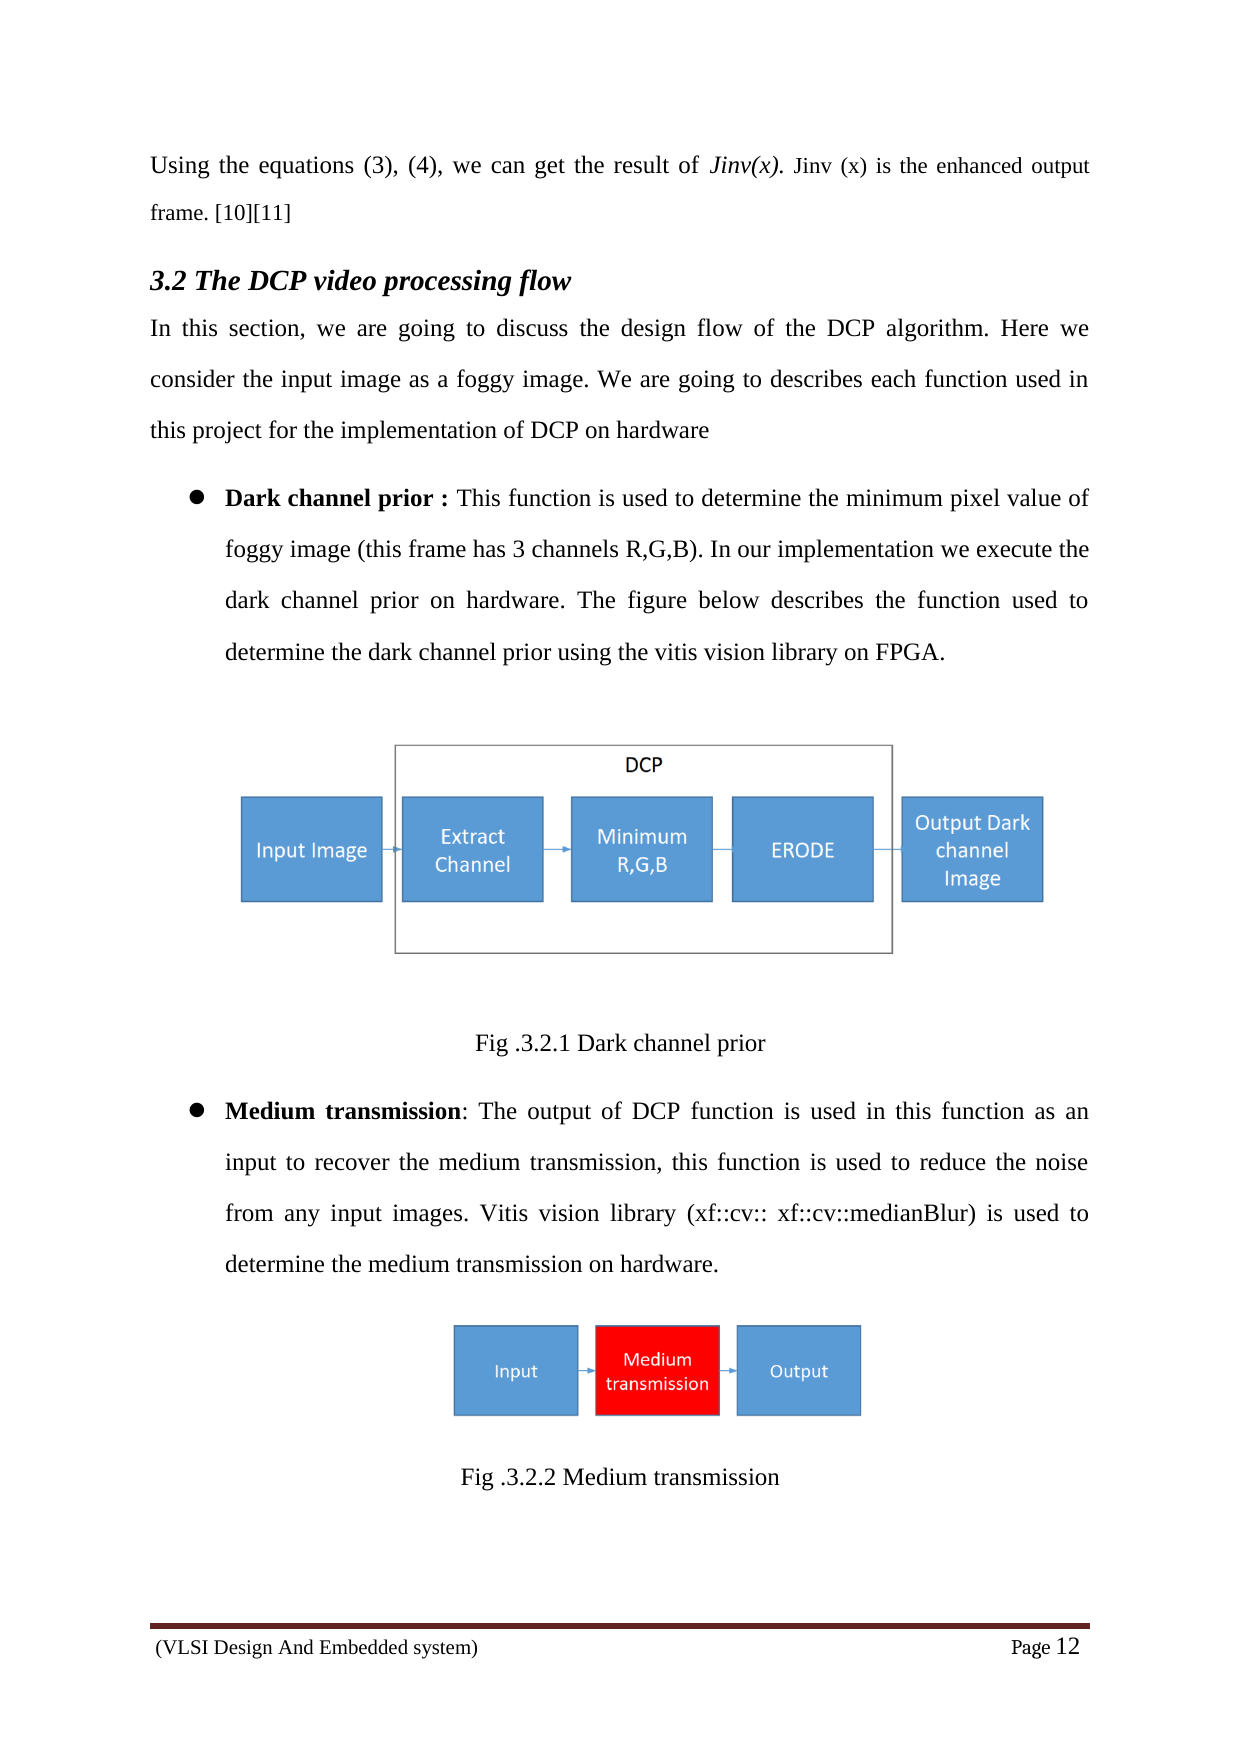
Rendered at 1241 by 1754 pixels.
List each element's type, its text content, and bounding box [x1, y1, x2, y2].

list Medium transmission: The output of DCP function is used in this function as an input to recover the medium transmission, this function is used to reduce the noise from any input images. Vitis vision library (xf::cv:: xf::cv::medianBlur) is used to determine the medium transmission on hardware. [187, 1096, 1090, 1278]
picture [449, 1317, 867, 1424]
picture [225, 704, 1067, 989]
text 3.2 The DCP video processing flow [150, 263, 1090, 296]
text In this section, we are going to discuss the design flow of the DCP algorithm. Here we consider the input image as a foggy image. We are going to describes each function used in this project for the implementation of DCP on hardware [150, 313, 1090, 444]
list Dark channel prior : This function is used to determine the minimum pixel value of foggy image (this frame has 3 channels R,G,B). In our implementation we execute the dark channel prior on hardware. The figure below describes the function used to determine the dark channel prior using the vitis vision library on FPGA. [187, 483, 1090, 665]
text Fig .3.2.2 Medium transmission [150, 1462, 1090, 1491]
text Fig .3.2.1 Dark channel prior [150, 1028, 1090, 1057]
text Using the equations (3), (4), we can get the result of Jinv(x). Jinv (x) is the enhanced output frame. [10][11] [150, 150, 1090, 226]
